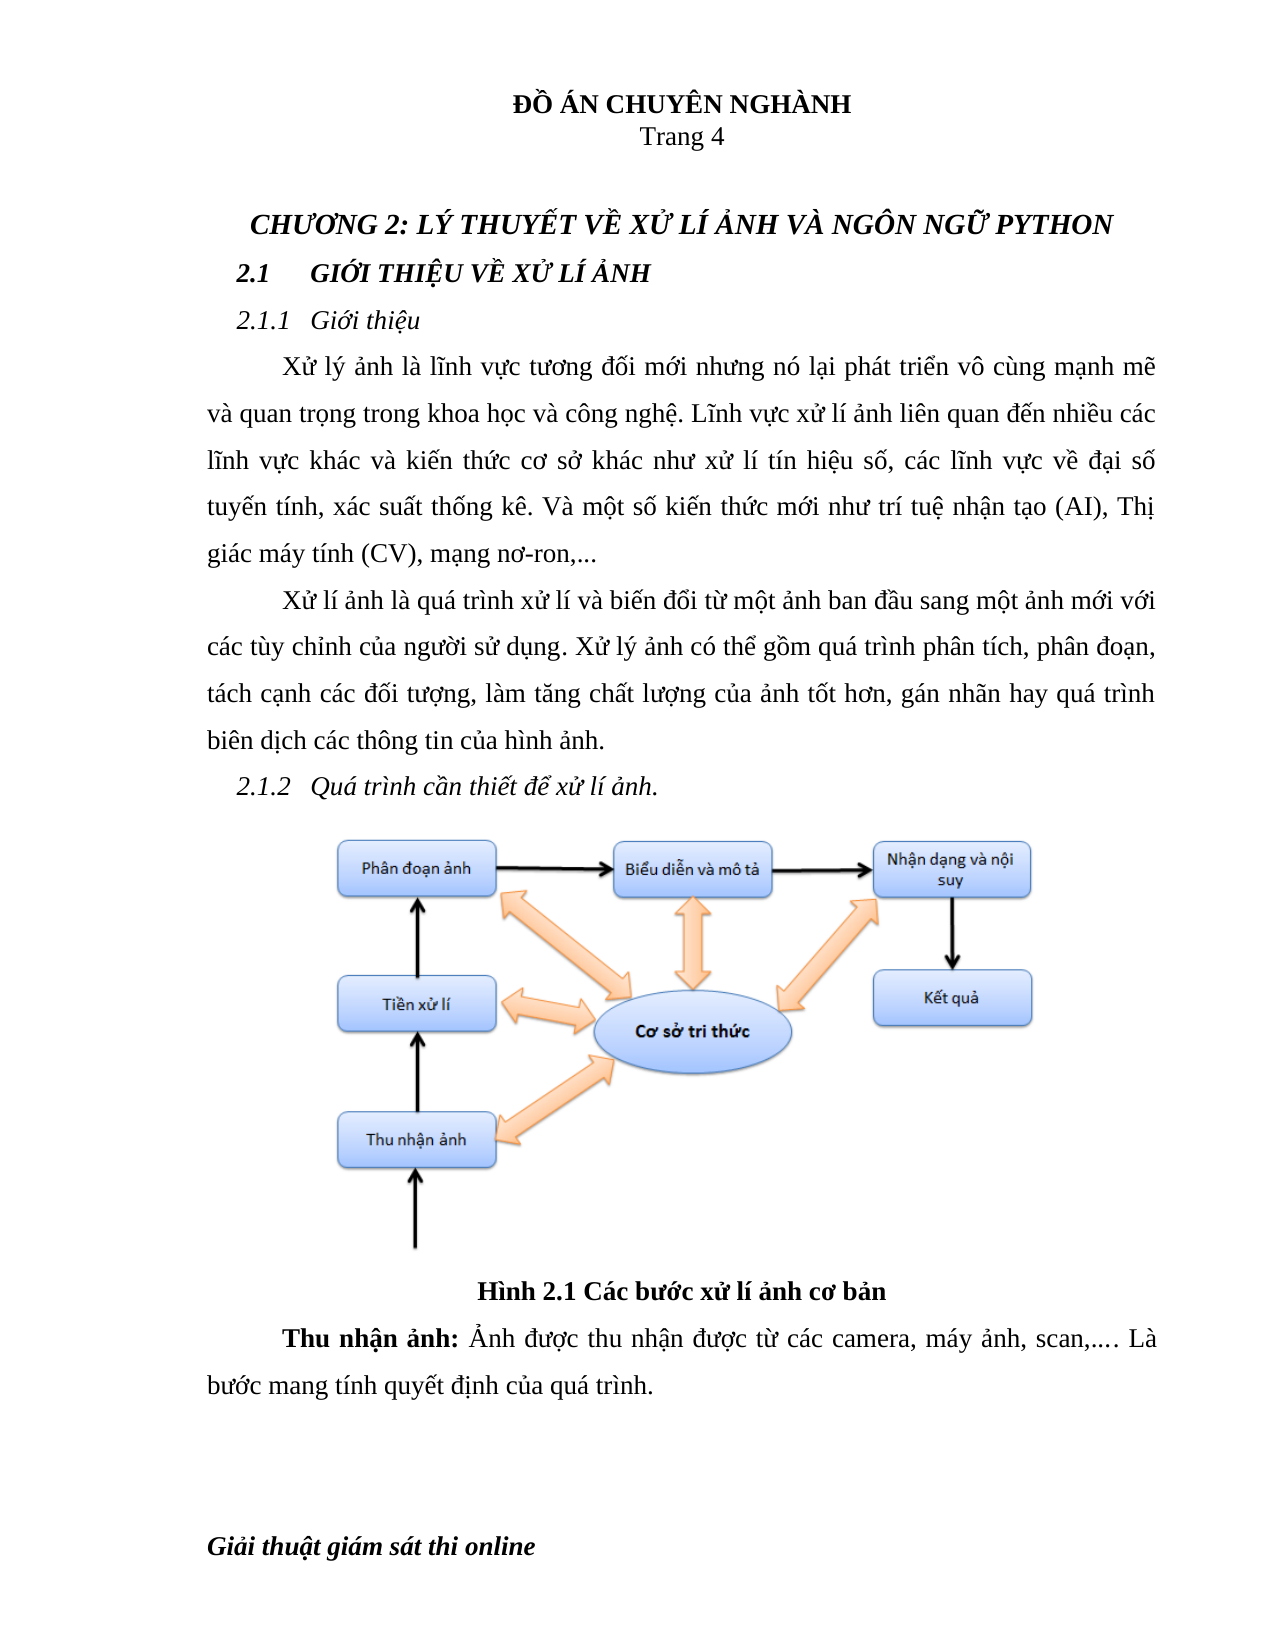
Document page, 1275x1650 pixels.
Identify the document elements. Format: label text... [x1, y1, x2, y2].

text Xử lí ảnh là quá trình xử lí và biến đổi từ một ảnh ban đầu sang một ảnh mới với các tùy chỉnh của người sử dụng. Xử lý ảnh có thể gồm quá trình phân tích, phân đoạn, tách cạnh các đối tượng, làm tăng chất lượng của ảnh tốt hơn, gán nhãn hay quá trình biên dịch các thông tin của hình ảnh. [207, 584, 1157, 755]
subtitle CHƯƠNG 2: LÝ THUYẾT VỀ XỬ LÍ ẢNH VÀ NGÔN NGỮ PYTHON [207, 207, 1157, 240]
subtitle GIỚI THIỆU VỀ XỬ LÍ ẢNH [236, 257, 1157, 288]
subtitle Quá trình cần thiết để xử lí ảnh. [236, 770, 1157, 802]
text Xử lý ảnh là lĩnh vực tương đối mới nhưng nó lại phát triển vô cùng mạnh mẽ và quan trọng trong khoa học và công nghệ. Lĩnh vực xử lí ảnh liên quan đến nhiều các lĩnh vực khác và kiến thức cơ sở khác như xử lí tín hiệu số, các lĩnh vực về đại số tuyến tính, xác suất thống kê. Và một số kiến thức mới như trí tuệ nhận tạo (AI), Thị giác máy tính (CV), mạng nơ-ron,... [207, 350, 1157, 568]
subtitle Giới thiệu [236, 304, 1157, 335]
text Hình 2.1 Các bước xử lí ảnh cơ bản [207, 1276, 1157, 1307]
text Thu nhận ảnh: Ảnh được thu nhận được từ các camera, máy ảnh, scan,.... Là bước mang tính quyết định của quá trình. [207, 1322, 1157, 1400]
